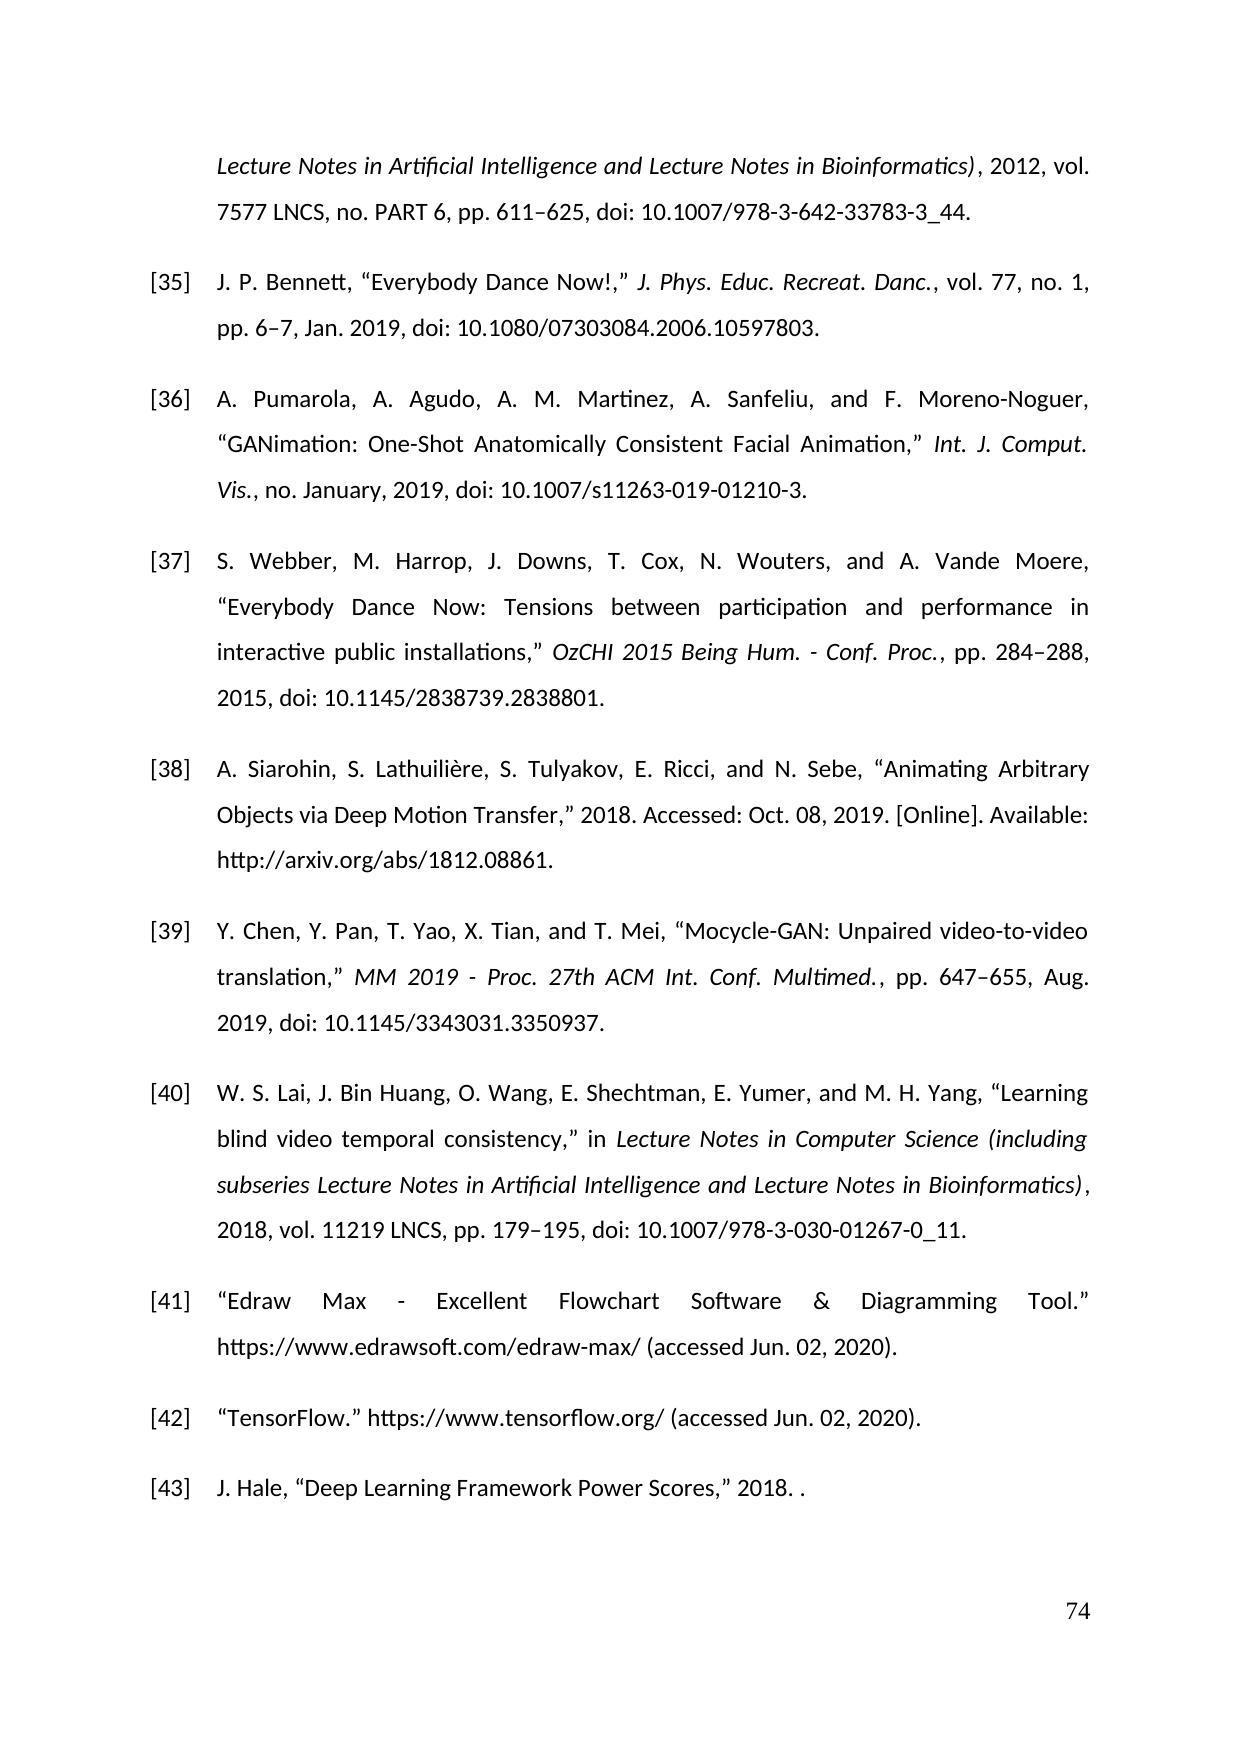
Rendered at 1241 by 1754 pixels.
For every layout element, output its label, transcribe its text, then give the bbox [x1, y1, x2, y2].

text [35] J. P. Bennett, “Everybody Dance Now!,” J. Phys. Educ. Recreat. Danc., vol. 77, no. 1, pp. 6–7, Jan. 2019, doi: 10.1080/07303084.2006.10597803. [150, 266, 1090, 343]
text [40] W. S. Lai, J. Bin Huang, O. Wang, E. Shechtman, E. Yumer, and M. H. Yang, “Learning blind video temporal consistency,” in Lecture Notes in Computer Science (including subseries Lecture Notes in Artificial Intelligence and Lecture Notes in Bioinformatics), 2018, vol. 11219 LNCS, pp. 179–195, doi: 10.1007/978-3-030-01267-0_11. [150, 1077, 1090, 1245]
text [43] J. Hale, “Deep Learning Framework Power Scores,” 2018. . [150, 1472, 1090, 1503]
text [36] A. Pumarola, A. Agudo, A. M. Martinez, A. Sanfeliu, and F. Moreno-Noguer, “GANimation: One-Shot Anatomically Consistent Facial Animation,” Int. J. Comput. Vis., no. January, 2019, doi: 10.1007/s11263-019-01210-3. [150, 383, 1090, 505]
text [150, 150, 1090, 226]
text [42] “TensorFlow.” https://www.tensorflow.org/ (accessed Jun. 02, 2020). [150, 1402, 1090, 1432]
text [41] “Edraw Max - Excellent Flowchart Software & Diagramming Tool.” https://www.edrawsoft.com/edraw-max/ (accessed Jun. 02, 2020). [150, 1285, 1090, 1362]
text [38] A. Siarohin, S. Lathuilière, S. Tulyakov, E. Ricci, and N. Sebe, “Animating Arbitrary Objects via Deep Motion Transfer,” 2018. Accessed: Oct. 08, 2019. [Online]. Available: http://arxiv.org/abs/1812.08861. [150, 753, 1090, 875]
text [39] Y. Chen, Y. Pan, T. Yao, X. Tian, and T. Mei, “Mocycle-GAN: Unpaired video-to-video translation,” MM 2019 - Proc. 27th ACM Int. Conf. Multimed., pp. 647–655, Aug. 2019, doi: 10.1145/3343031.3350937. [150, 915, 1090, 1037]
text [37] S. Webber, M. Harrop, J. Downs, T. Cox, N. Wouters, and A. Vande Moere, “Everybody Dance Now: Tensions between participation and performance in interactive public installations,” OzCHI 2015 Being Hum. - Conf. Proc., pp. 284–288, 2015, doi: 10.1145/2838739.2838801. [150, 545, 1090, 713]
